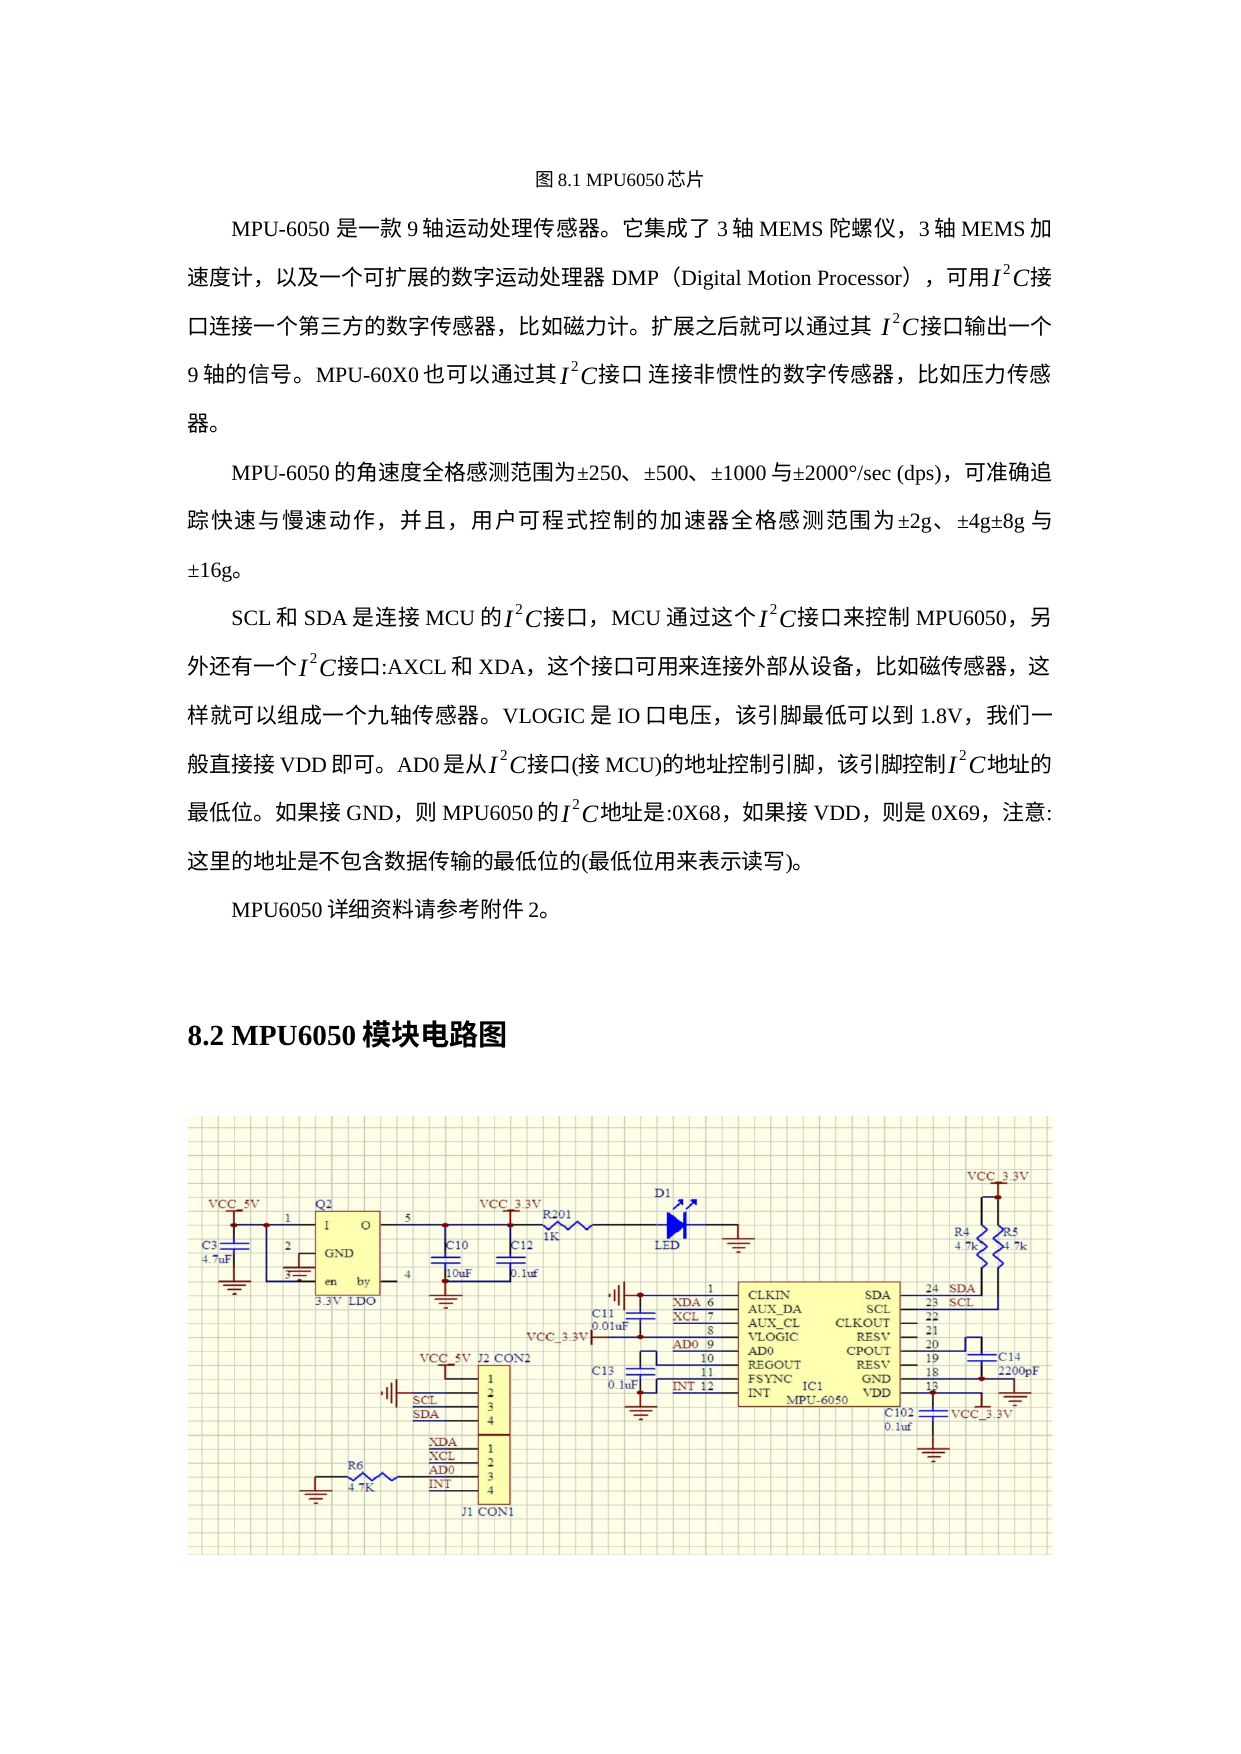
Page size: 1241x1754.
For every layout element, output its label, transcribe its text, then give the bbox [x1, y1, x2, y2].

text MPU-6050的角速度全格感测范围为±250、±500、±1000与±2000°/sec (dps)，可准确追踪快速与慢速动作，并且，用户可程式控制的加速器全格感测范围为±2g、±4g±8g与±16g。 [187, 454, 1053, 584]
text SCL和SDA是连接MCU的接口，MCU通过这个接口来控制MPU6050，另外还有一个接口:AXCL和 XDA，这个接口可用来连接外部从设备，比如磁传感器，这样就可以组成一个九轴传感器。VLOGIC是IO口电压，该引脚最低可以到1.8V，我们一般直接接VDD即可。AD0是从接口(接MCU)的地址控制引脚，该引脚控制地址的最低位。如果接GND，则MPU6050的地址是:0X68，如果接VDD，则是0X69，注意: 这里的地址是不包含数据传输的最低位的(最低位用来表示读写)。 [187, 600, 1053, 876]
picture [187, 1116, 1053, 1562]
text 图8.1 MPU6050芯片 [187, 162, 1053, 194]
text MPU6050详细资料请参考附件2。 [187, 892, 1053, 924]
text MPU-6050 是一款9轴运动处理传感器。它集成了3轴MEMS 陀螺仪，3轴MEMS加速度计，以及一个可扩展的数字运动处理器 DMP（Digital Motion Processor），可用接口连接一个第三方的数字传感器，比如磁力计。扩展之后就可以通过其 接口输出一个9轴的信号。MPU-60X0也可以通过其接口 连接非惯性的数字传感器，比如压力传感器。 [187, 211, 1053, 438]
subtitle 8.2 MPU6050模块电路图 [187, 1000, 1053, 1065]
